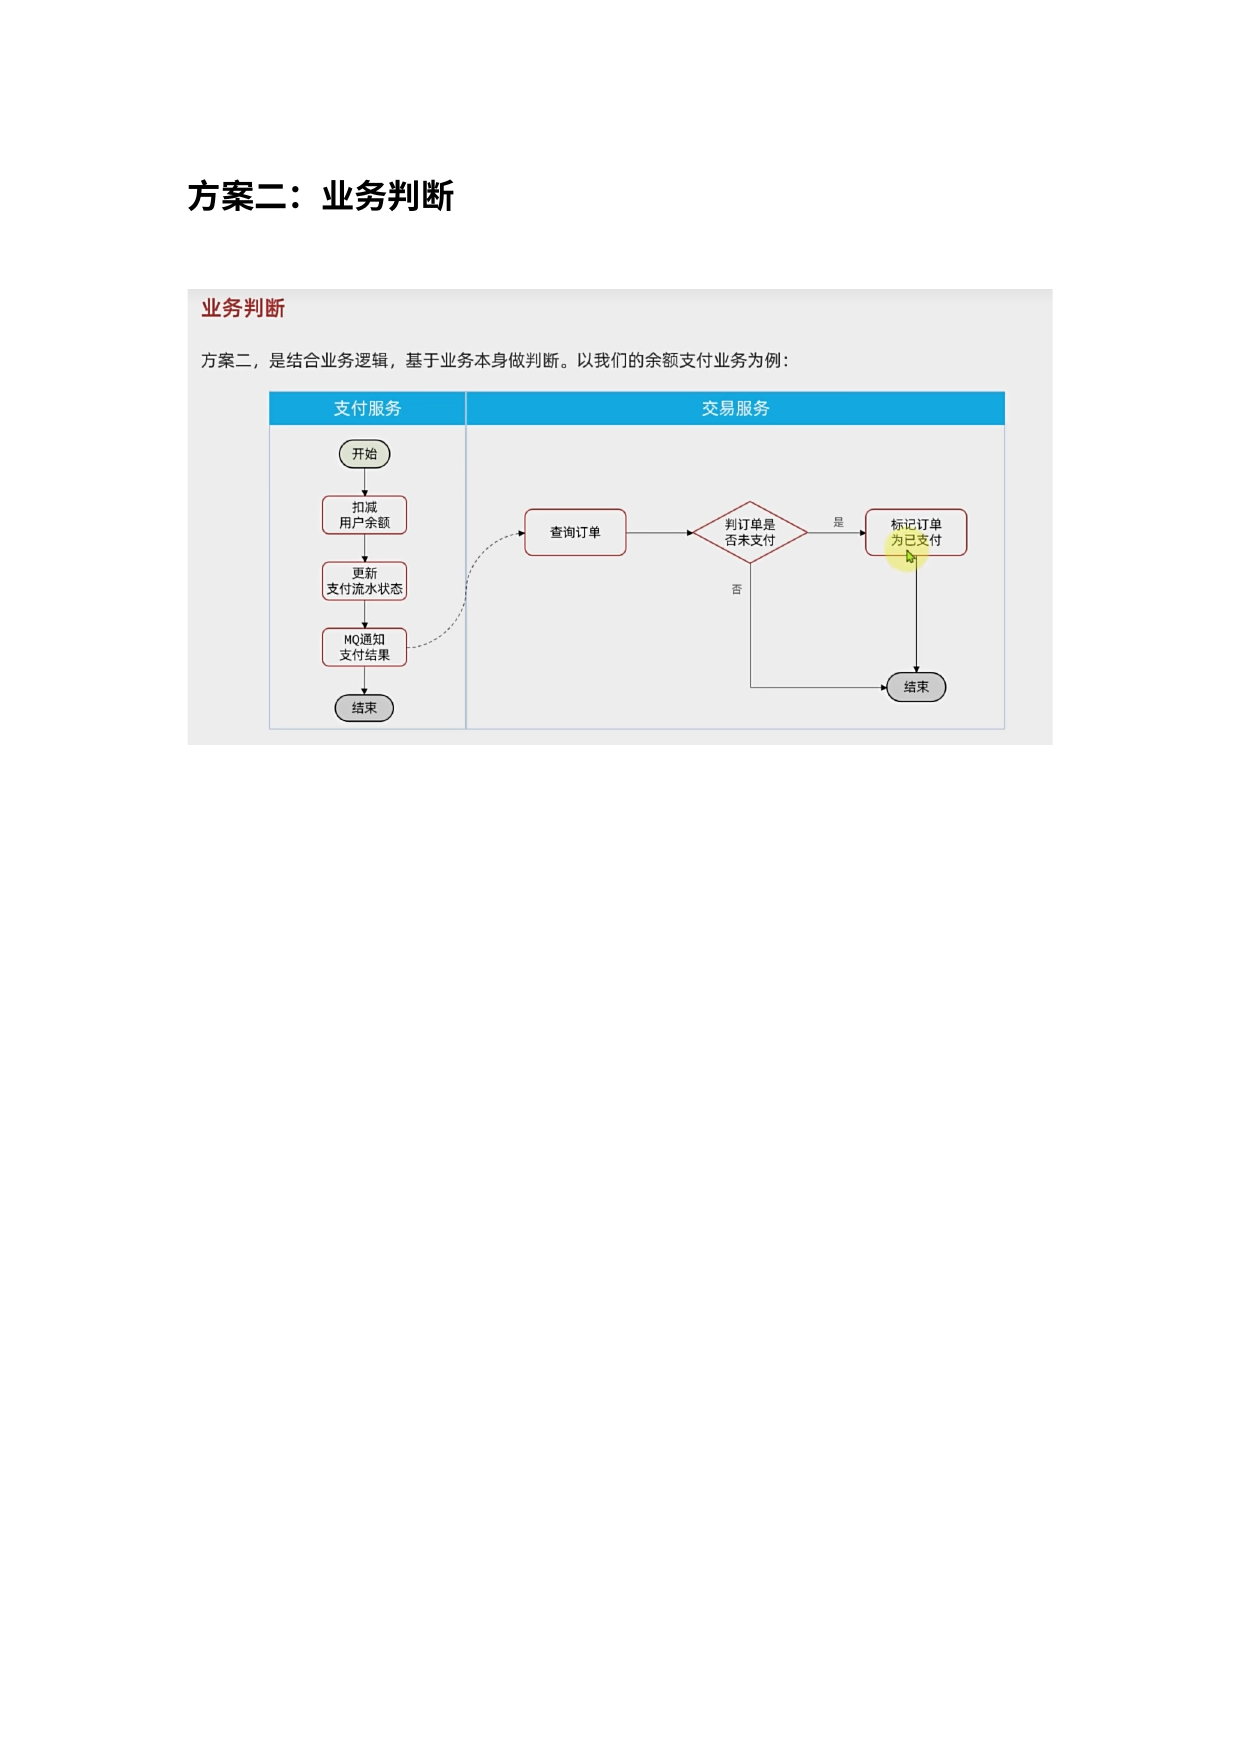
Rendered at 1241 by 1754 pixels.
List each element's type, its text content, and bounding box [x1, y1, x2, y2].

picture [187, 289, 1053, 745]
subtitle 方案二：业务判断 [187, 162, 1053, 227]
